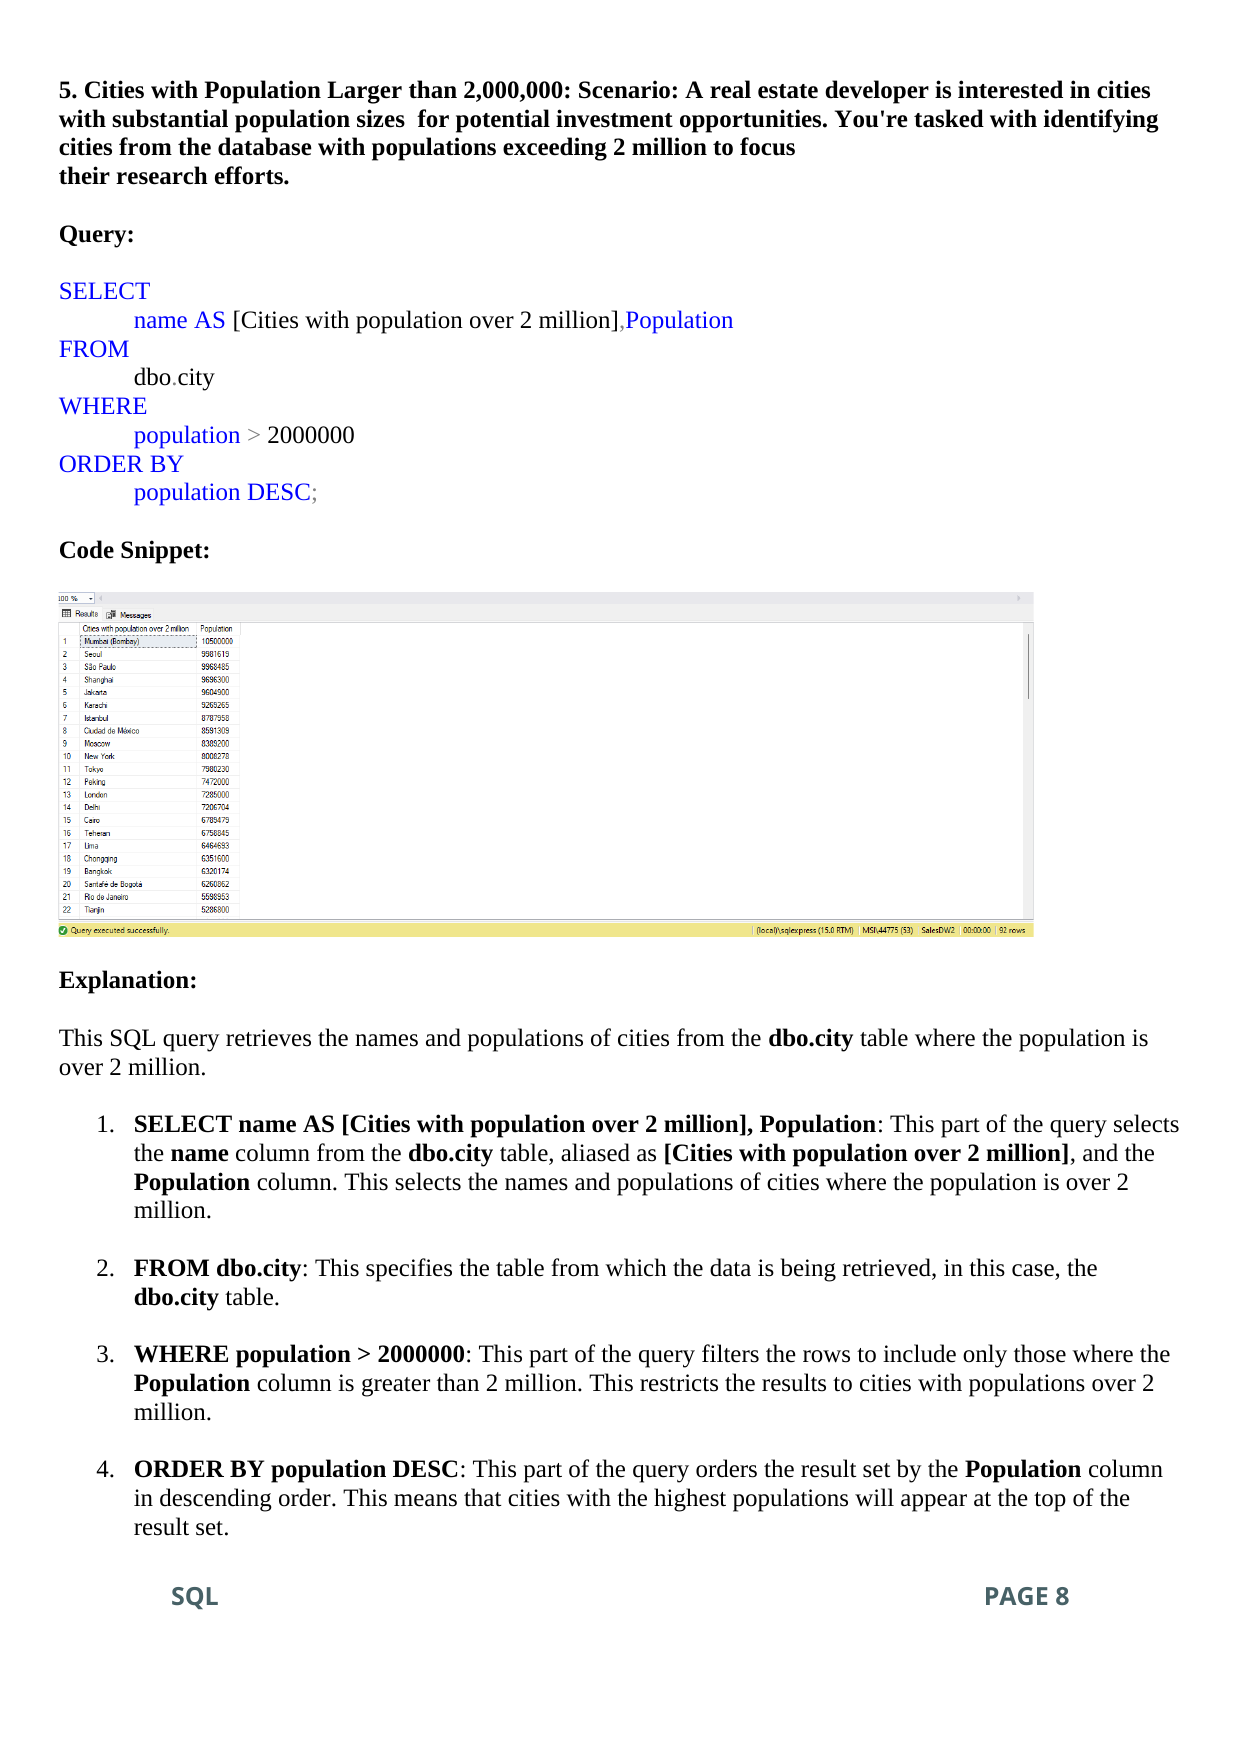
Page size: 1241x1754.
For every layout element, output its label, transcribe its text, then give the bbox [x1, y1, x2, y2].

text population DESC; [58, 477, 1182, 506]
text ORDER BY [58, 449, 1182, 477]
text population > 2000000 [58, 420, 1182, 449]
text Query: [58, 219, 1182, 247]
text FROM [58, 334, 1182, 362]
list ORDER BY population DESC: This part of the query orders the result set by the Population column in descending order. This means that cities with the highest populations will appear at the top of the result set. [96, 1454, 1182, 1541]
picture [58, 592, 1034, 937]
text This SQL query retrieves the names and populations of cities from the dbo.city table where the population is over 2 million. [58, 1023, 1182, 1081]
list SELECT name AS [Cities with population over 2 million], Population: This part of the query selects the name column from the dbo.city table, aliased as [Cities with population over 2 million], and the Population column. This selects the names and populations of cities where the population is over 2 million. [96, 1109, 1182, 1224]
text their research efforts. [58, 161, 1182, 190]
list FROM dbo.city: This specifies the table from which the data is being retrieved, in this case, the dbo.city table. [96, 1253, 1182, 1311]
text name AS [Cities with population over 2 million],Population [58, 305, 1182, 334]
text 5. Cities with Population Larger than 2,000,000: Scenario: A real estate developer is interested in cities with substantial population sizes for potential investment opportunities. You're tasked with identifying cities from the database with populations exceeding 2 million to focus [58, 75, 1182, 161]
list WHERE population > 2000000: This part of the query filters the rows to include only those where the Population column is greater than 2 million. This restricts the results to cities with populations over 2 million. [96, 1339, 1182, 1426]
text SELECT [58, 276, 1182, 305]
text dbo.city [58, 362, 1182, 391]
text WHERE [58, 391, 1182, 420]
text Explanation: [58, 966, 1182, 994]
text Code Snippet: [58, 535, 1182, 564]
